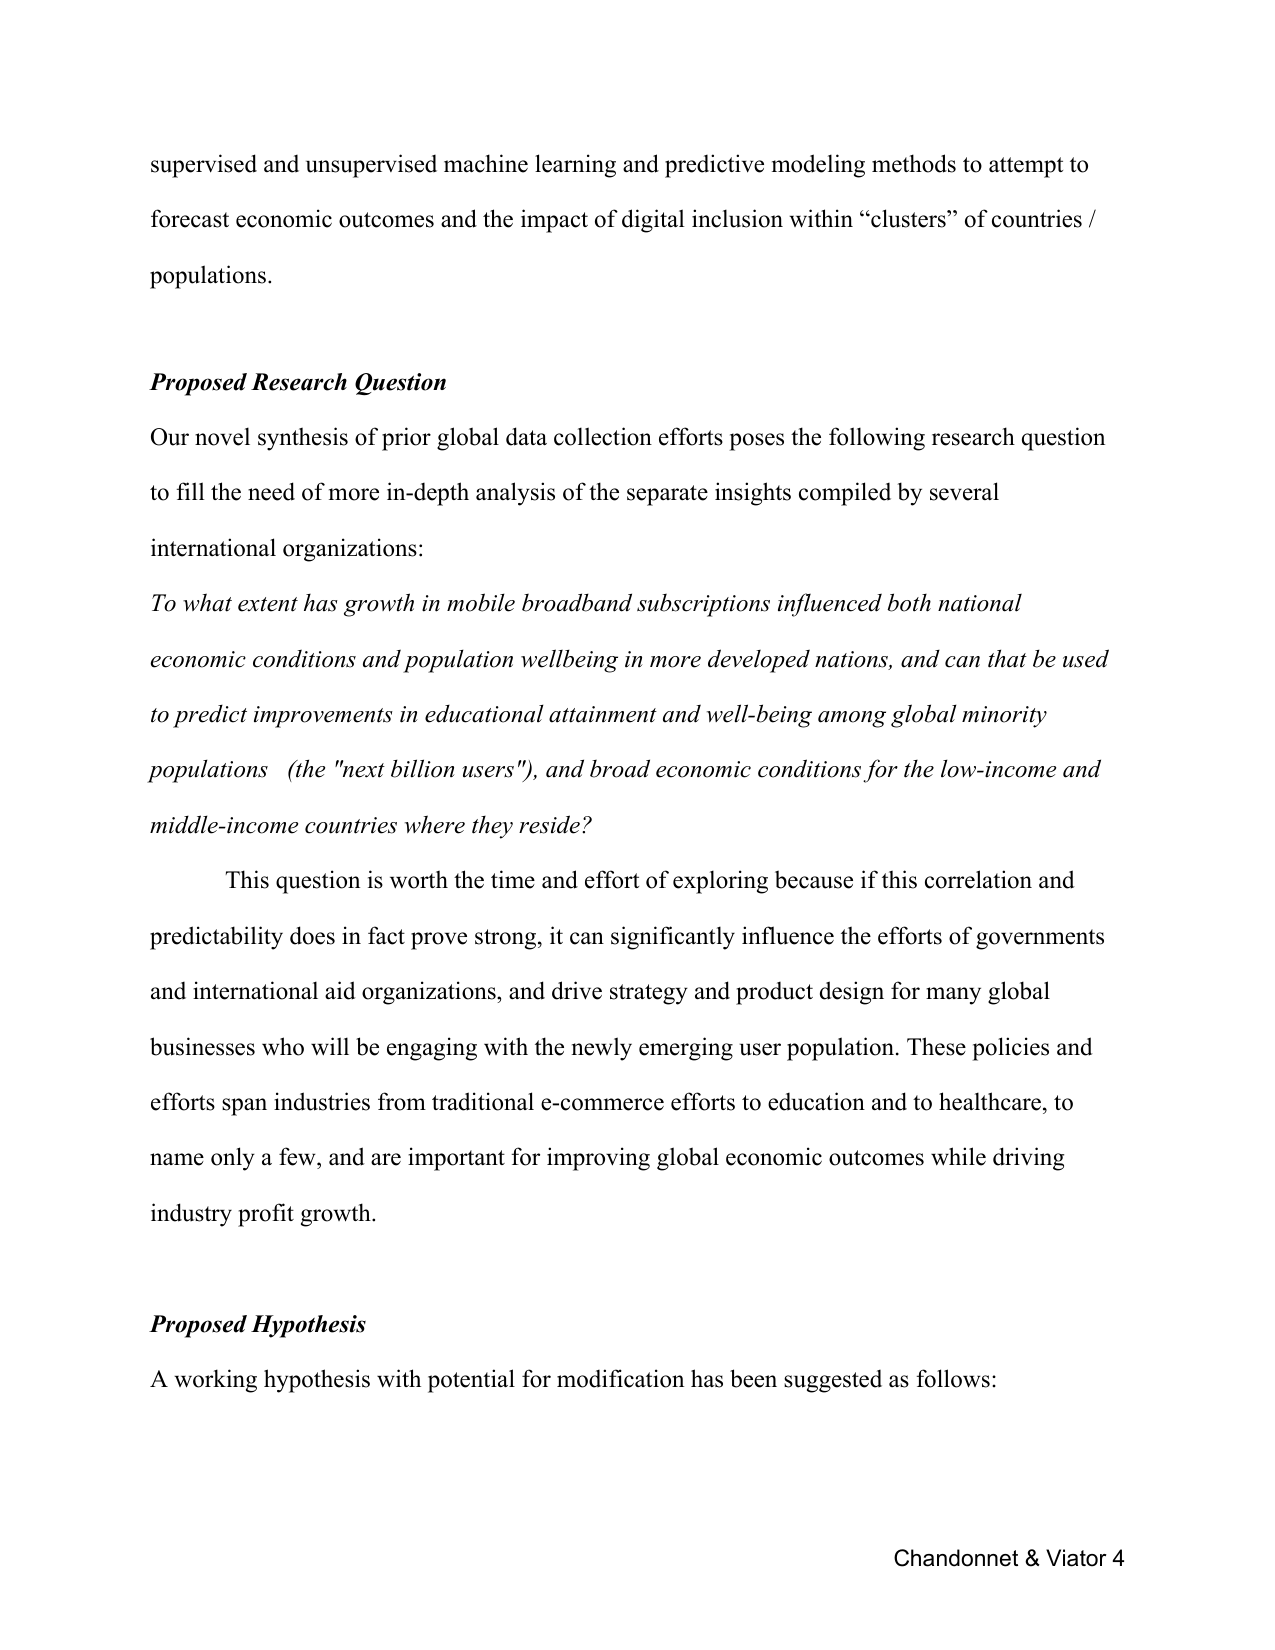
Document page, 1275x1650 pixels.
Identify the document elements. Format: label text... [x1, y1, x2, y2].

text Our novel synthesis of prior global data collection efforts poses the following research question to fill the need of more in-depth analysis of the separate insights compiled by several international organizations: [150, 423, 1125, 562]
text Proposed Research Question [150, 368, 1125, 395]
text A working hypothesis with potential for modification has been suggested as follows: [150, 1365, 1125, 1393]
text To what extent has growth in mobile broadband subscriptions influenced both national economic conditions and population wellbeing in more developed nations, and can that be used to predict improvements in educational attainment and well-being among global minority populations (the "next billion users"), and broad economic conditions for the low-income and middle-income countries where they reside? [150, 589, 1125, 839]
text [150, 150, 1125, 341]
text Proposed Hypothesis [150, 1310, 1125, 1337]
text This question is worth the time and effort of exploring because if this correlation and predictability does in fact prove strong, it can significantly influence the efforts of governments and international aid organizations, and drive strategy and product design for many global businesses who will be engaging with the newly emerging user population. These policies and efforts span industries from traditional e-commerce efforts to education and to healthcare, to name only a few, and are important for improving global economic outcomes while driving industry profit growth. [150, 866, 1125, 1227]
